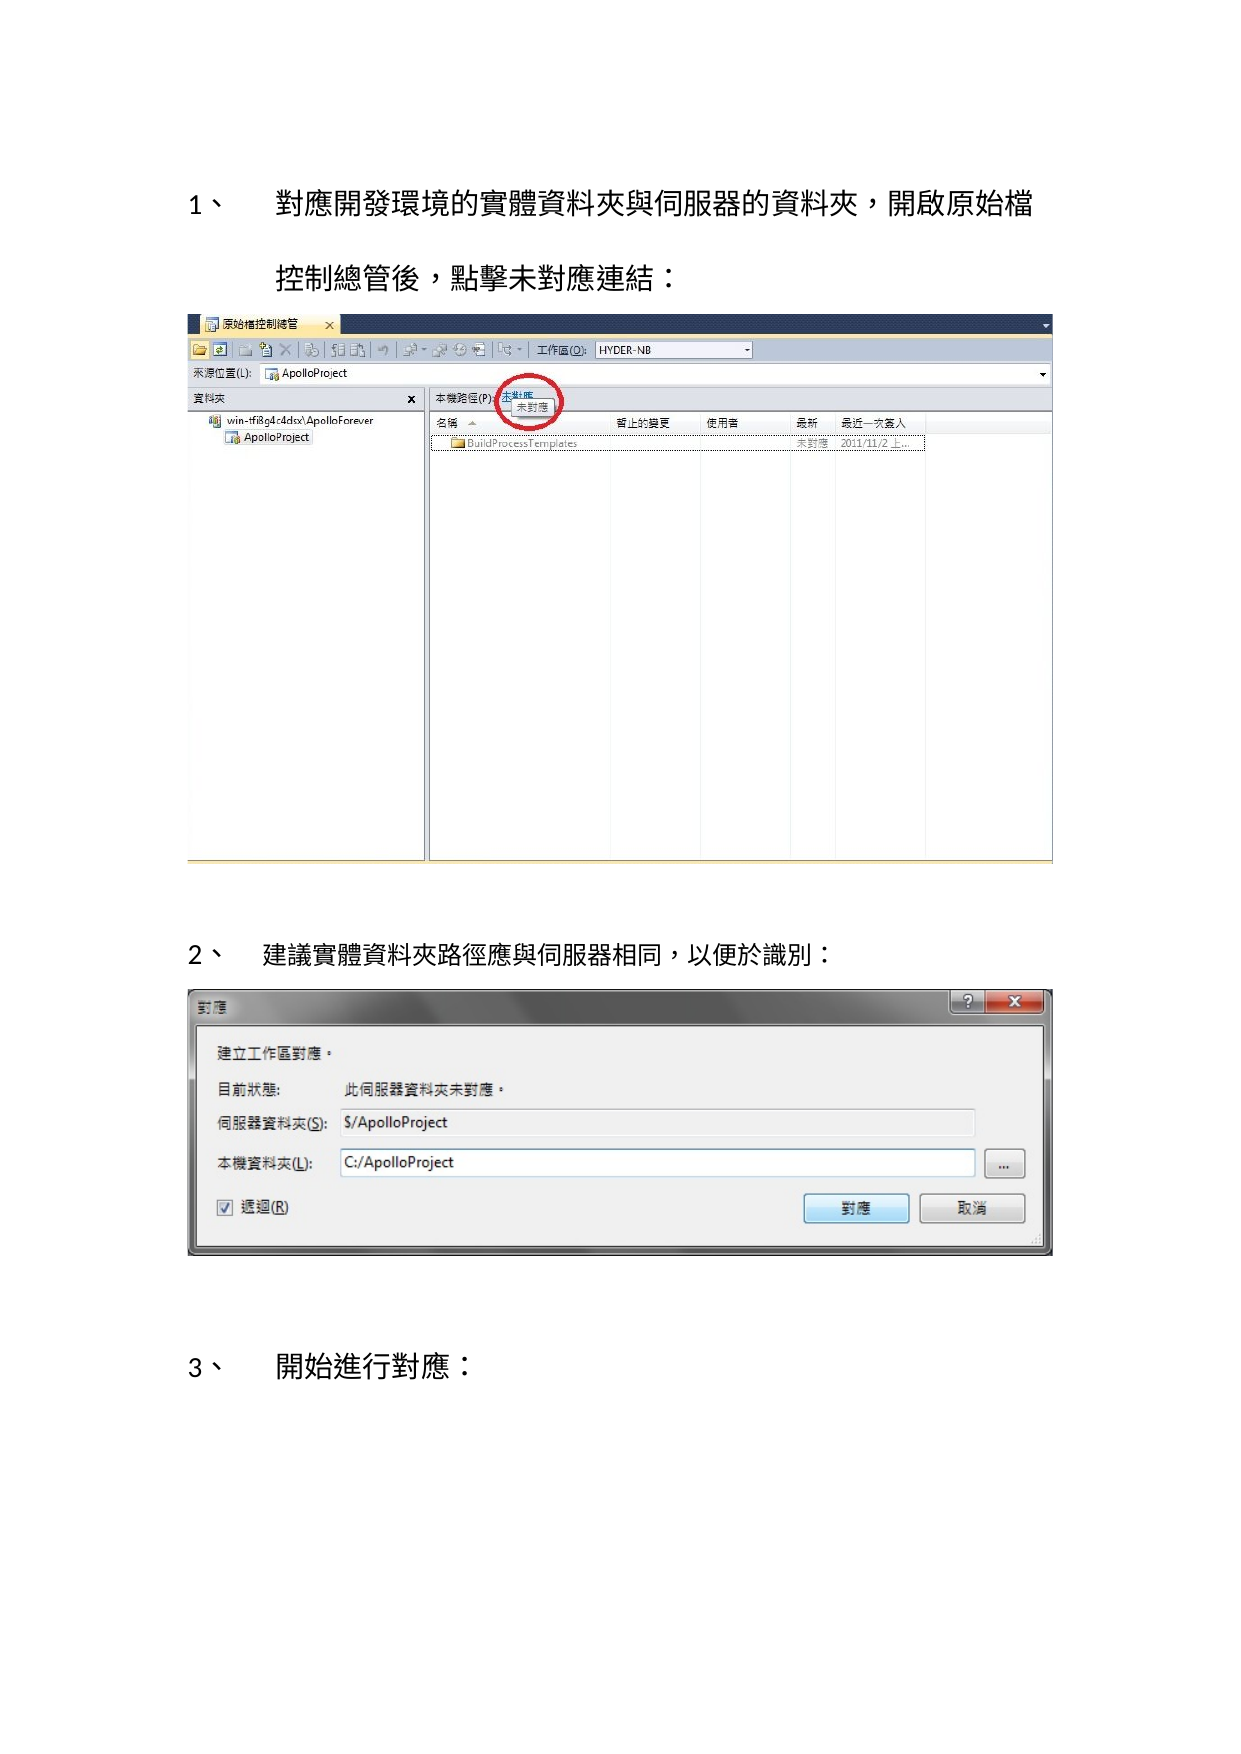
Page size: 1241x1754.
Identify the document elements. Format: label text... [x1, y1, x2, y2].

list 對應開發環境的實體資料夾與伺服器的資料夾，開啟原始檔控制總管後，點擊未對應連結： [187, 164, 1053, 314]
picture [187, 314, 1053, 864]
list 建議實體資料夾路徑應與伺服器相同，以便於識別： [187, 914, 1053, 989]
list 開始進行對應： [187, 1327, 1053, 1402]
picture [187, 989, 1053, 1256]
